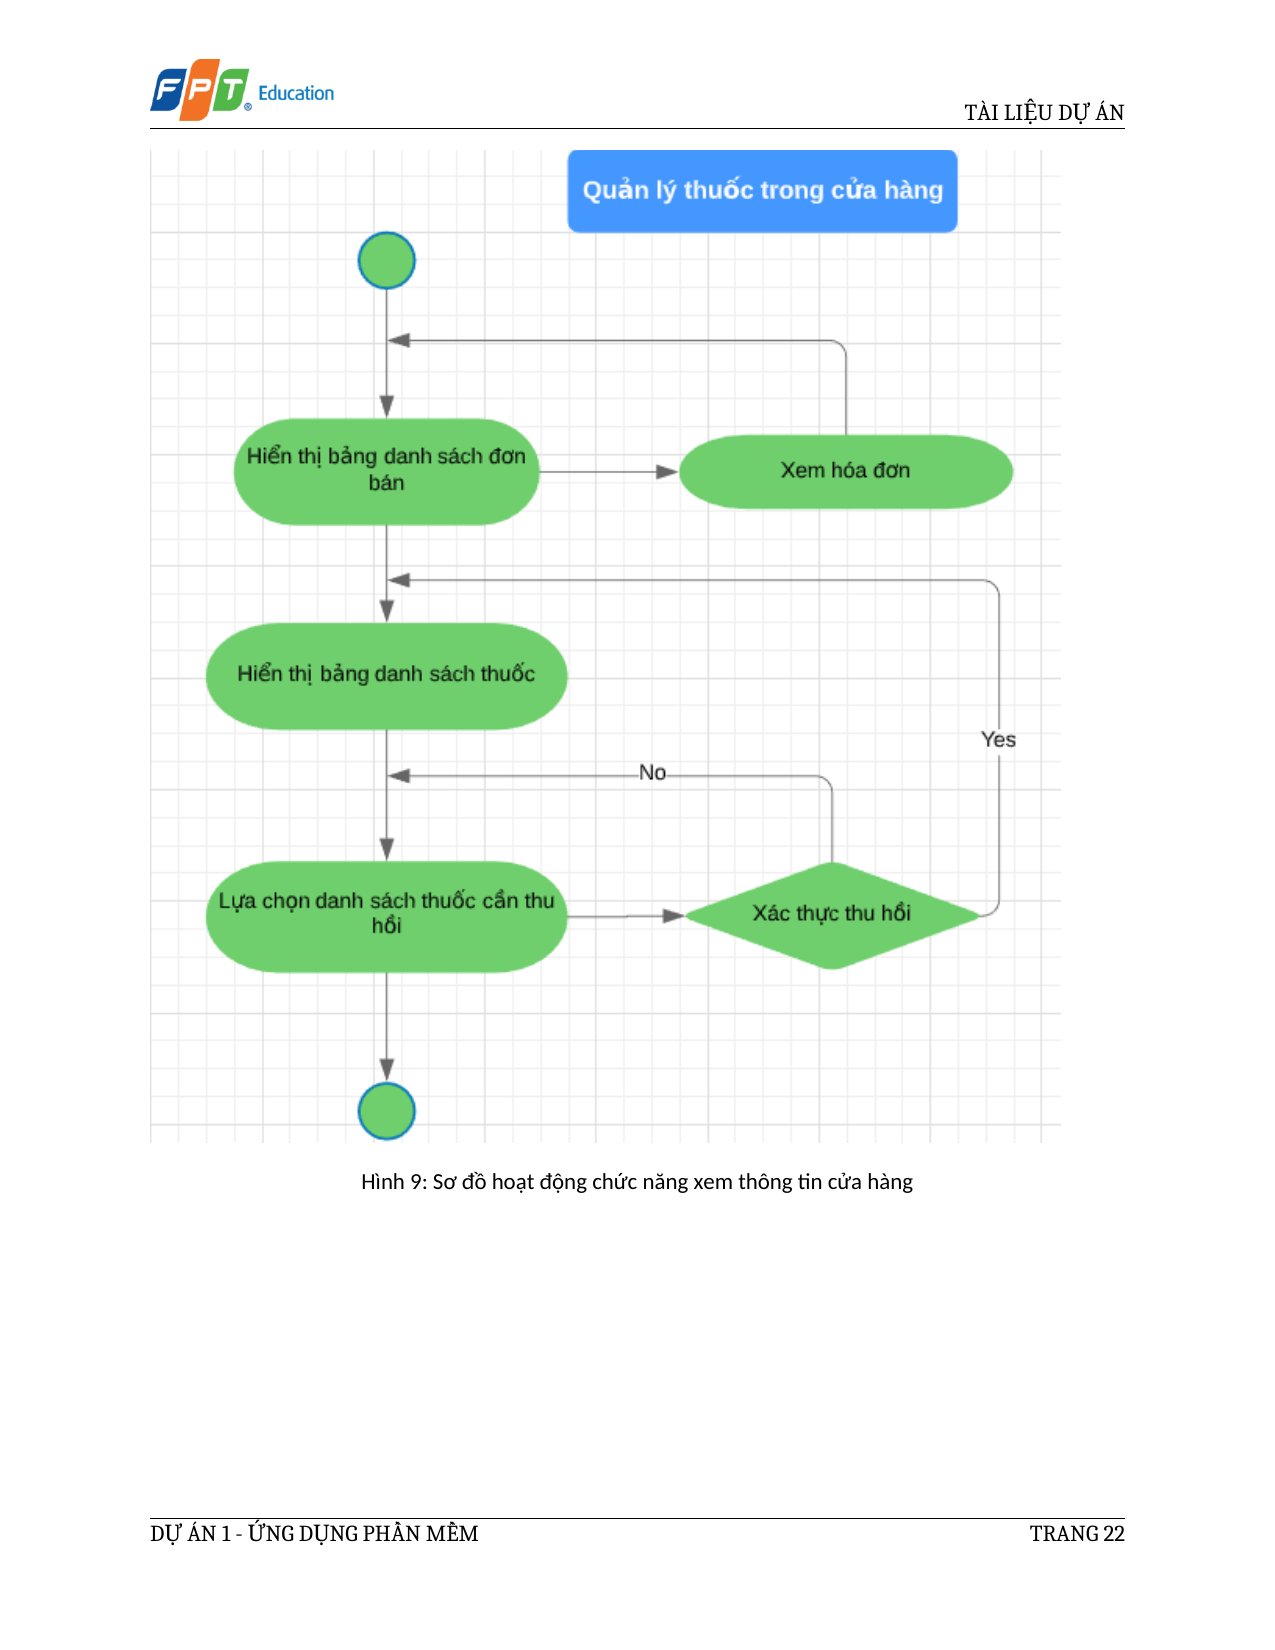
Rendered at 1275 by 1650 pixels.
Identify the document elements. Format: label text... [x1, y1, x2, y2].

text Hình 9: Sơ đồ hoạt động chức năng xem thông tin cửa hàng [150, 1167, 1125, 1195]
picture [150, 150, 1061, 1143]
picture [150, 59, 336, 121]
